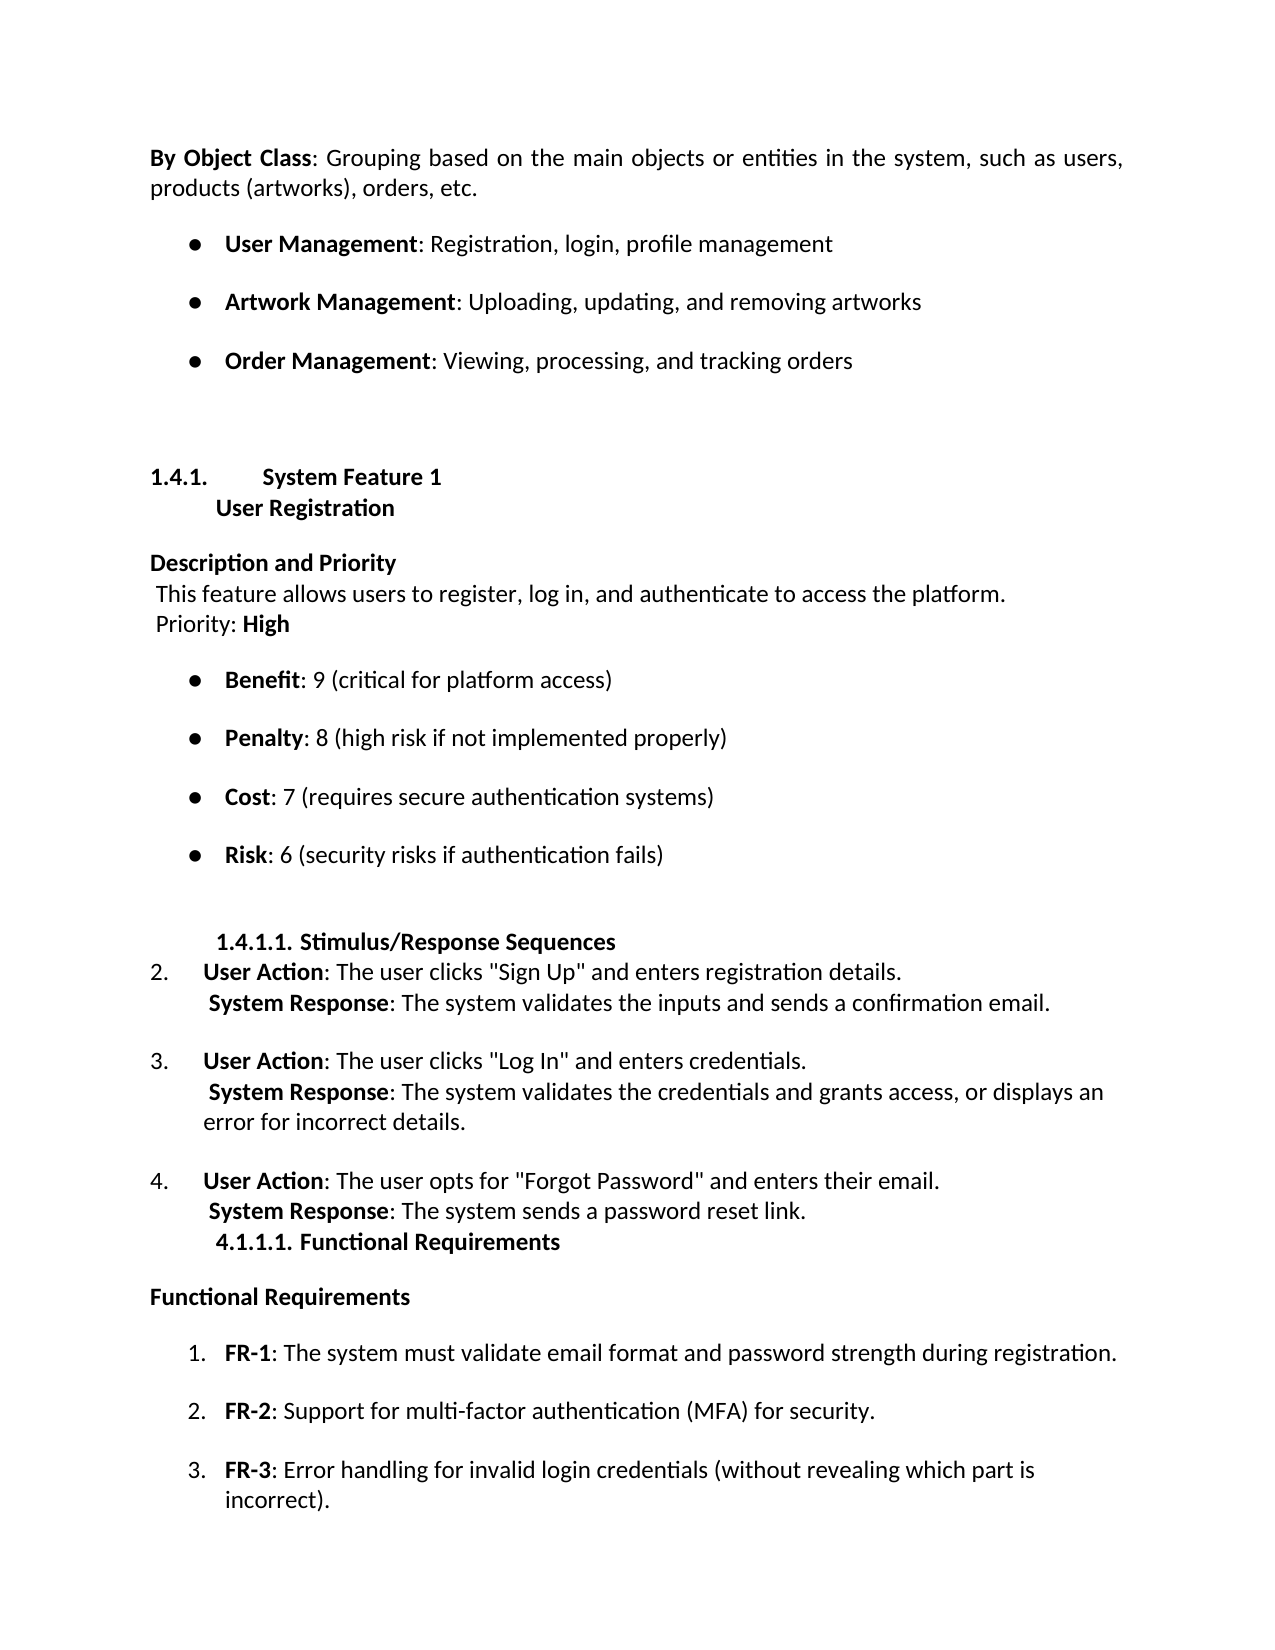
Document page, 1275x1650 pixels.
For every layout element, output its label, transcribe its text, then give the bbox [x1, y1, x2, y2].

subtitle User Registration [216, 492, 1125, 522]
text Description and Priority This feature allows users to register, log in, and authenticate to access the platform. Priority: High [150, 547, 1125, 639]
text By Object Class: Grouping based on the main objects or entities in the system, such as users, products (artworks), orders, etc. [150, 142, 1125, 203]
list FR-2: Support for multi-factor authentication (MFA) for security. [187, 1395, 1125, 1454]
subtitle System Feature 1 [150, 461, 1125, 492]
list User Action: The user clicks "Sign Up" and enters registration details. System Response: The system validates the inputs and sends a confirmation email. [150, 956, 1125, 1045]
subtitle Stimulus/Response Sequences [216, 926, 1125, 956]
list Penalty: 8 (high risk if not implemented properly) [187, 722, 1125, 781]
subtitle Functional Requirements [216, 1226, 1125, 1256]
list FR-3: Error handling for invalid login credentials (without revealing which part is incorrect). [187, 1454, 1125, 1515]
list User Action: The user clicks "Log In" and enters credentials. System Response: The system validates the credentials and grants access, or displays an error for incorrect details. [150, 1045, 1125, 1165]
list Benefit: 9 (critical for platform access) [187, 664, 1125, 722]
text Functional Requirements [150, 1281, 1125, 1312]
list Cost: 7 (requires secure authentication systems) [187, 781, 1125, 839]
list User Management: Registration, login, profile management [187, 228, 1125, 286]
list Order Management: Viewing, processing, and tracking orders [187, 345, 1125, 375]
list FR-1: The system must validate email format and password strength during registration. [187, 1337, 1125, 1395]
list Risk: 6 (security risks if authentication fails) [187, 839, 1125, 870]
list User Action: The user opts for "Forgot Password" and enters their email. System Response: The system sends a password reset link. [150, 1165, 1125, 1226]
list Artwork Management: Uploading, updating, and removing artworks [187, 286, 1125, 345]
